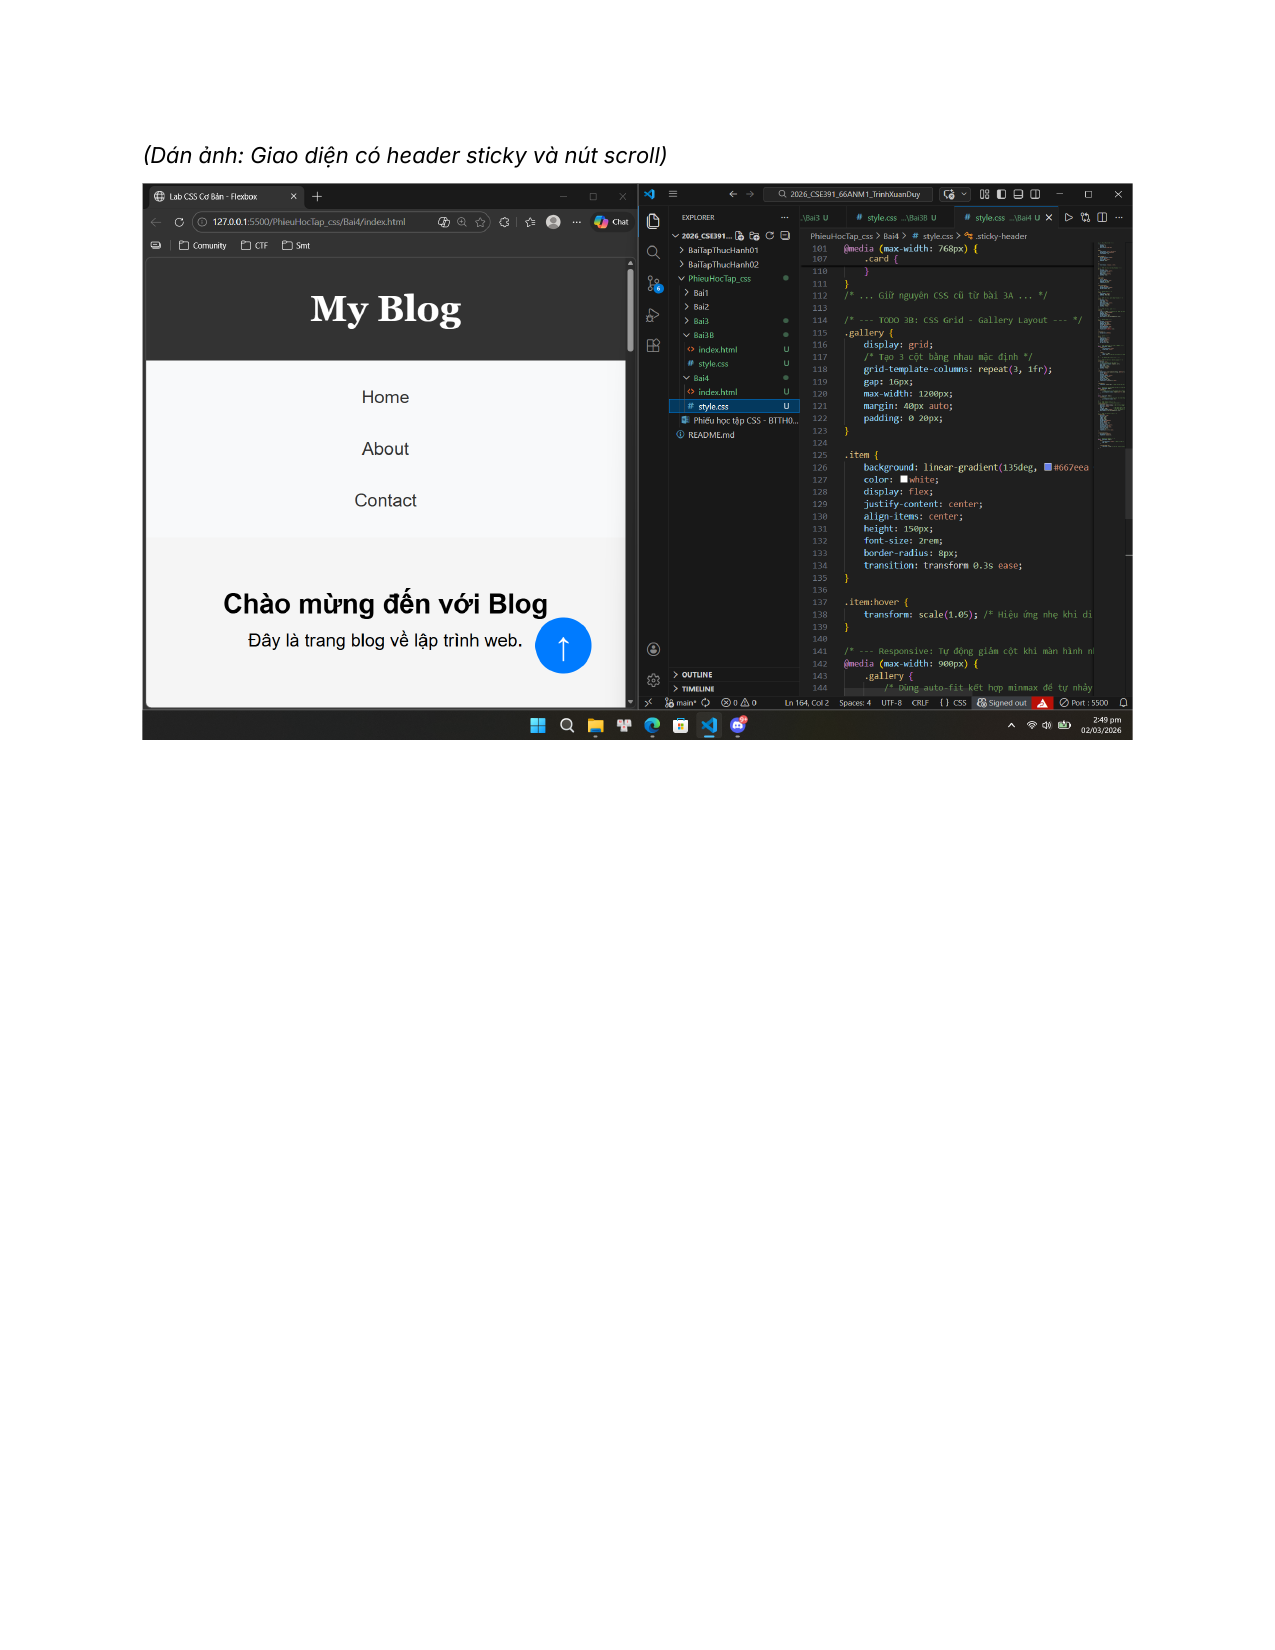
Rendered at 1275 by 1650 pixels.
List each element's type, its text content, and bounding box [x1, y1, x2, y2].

text (Dán ảnh: Giao diện có header sticky và nút scroll) [142, 142, 1133, 183]
picture [142, 183, 1133, 740]
